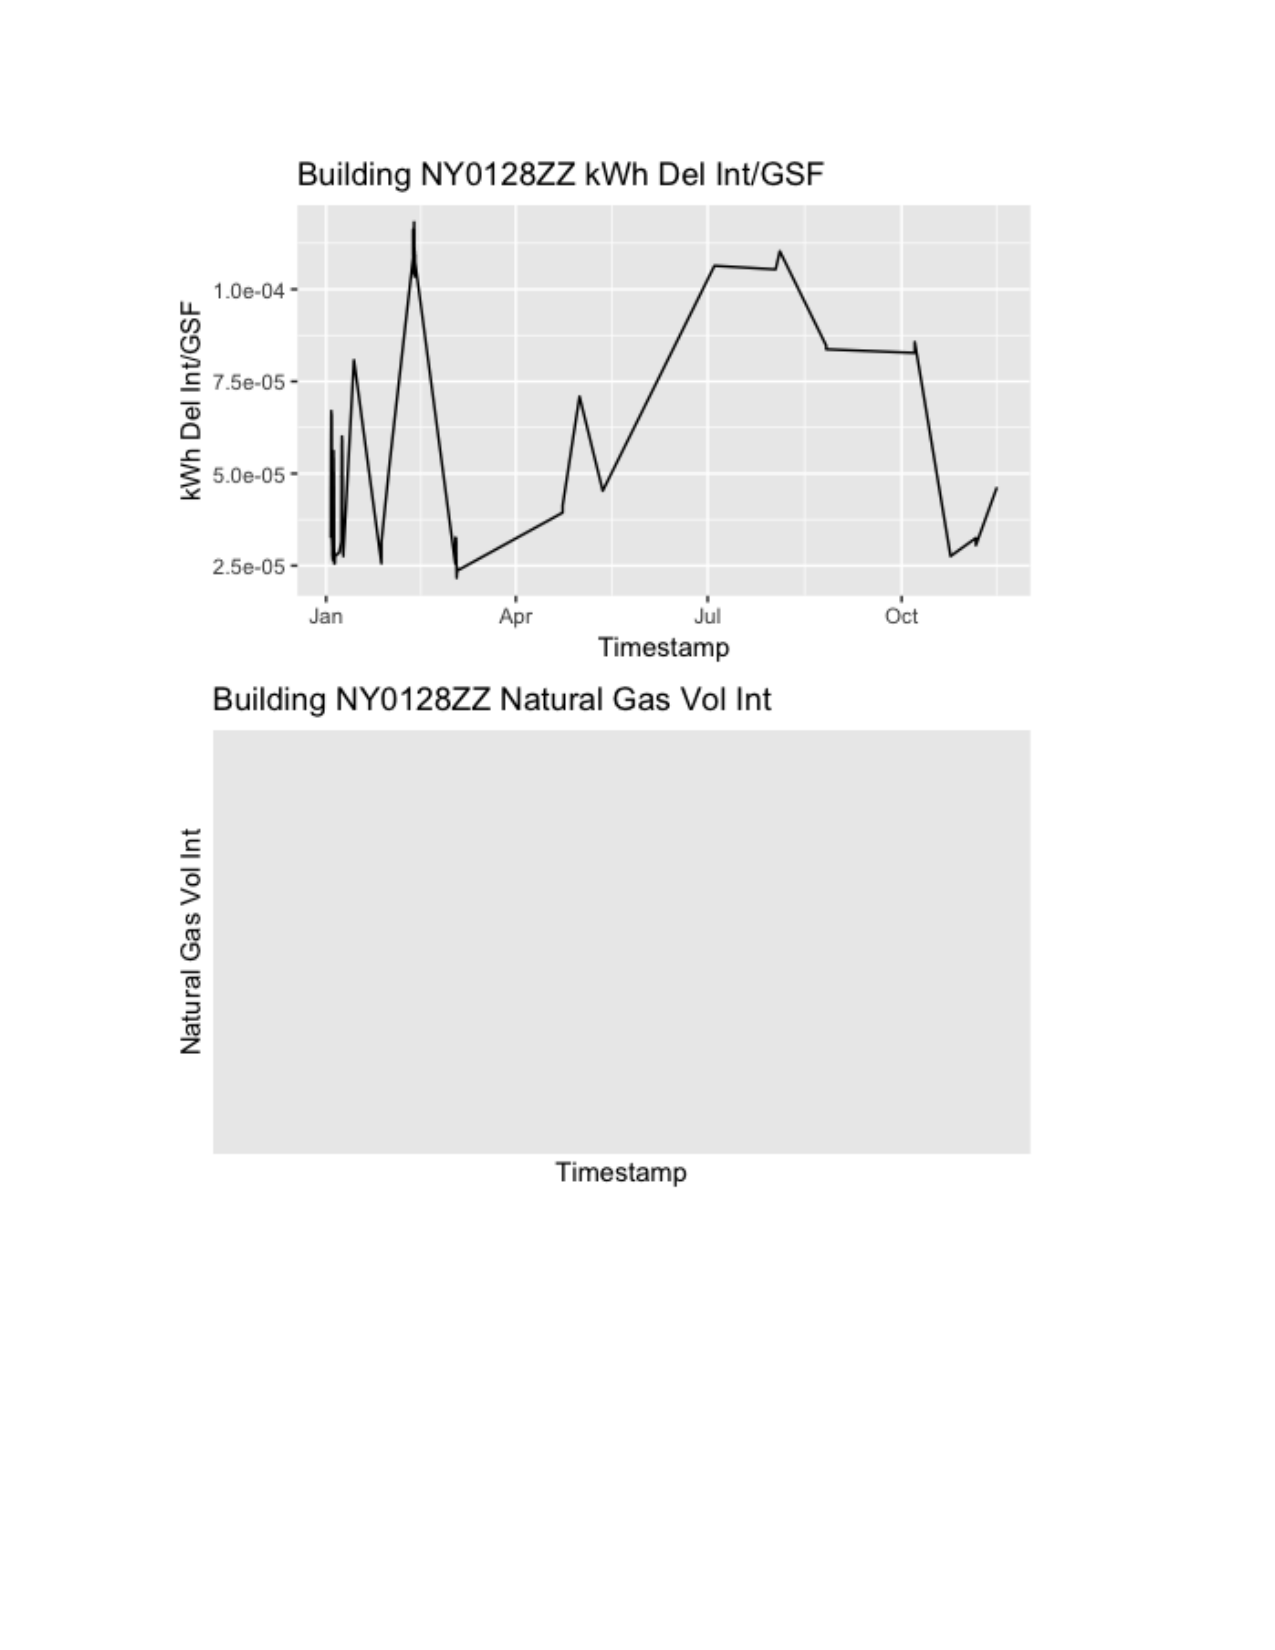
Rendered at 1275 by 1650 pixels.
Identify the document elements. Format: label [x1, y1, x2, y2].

picture [168, 150, 1044, 1200]
